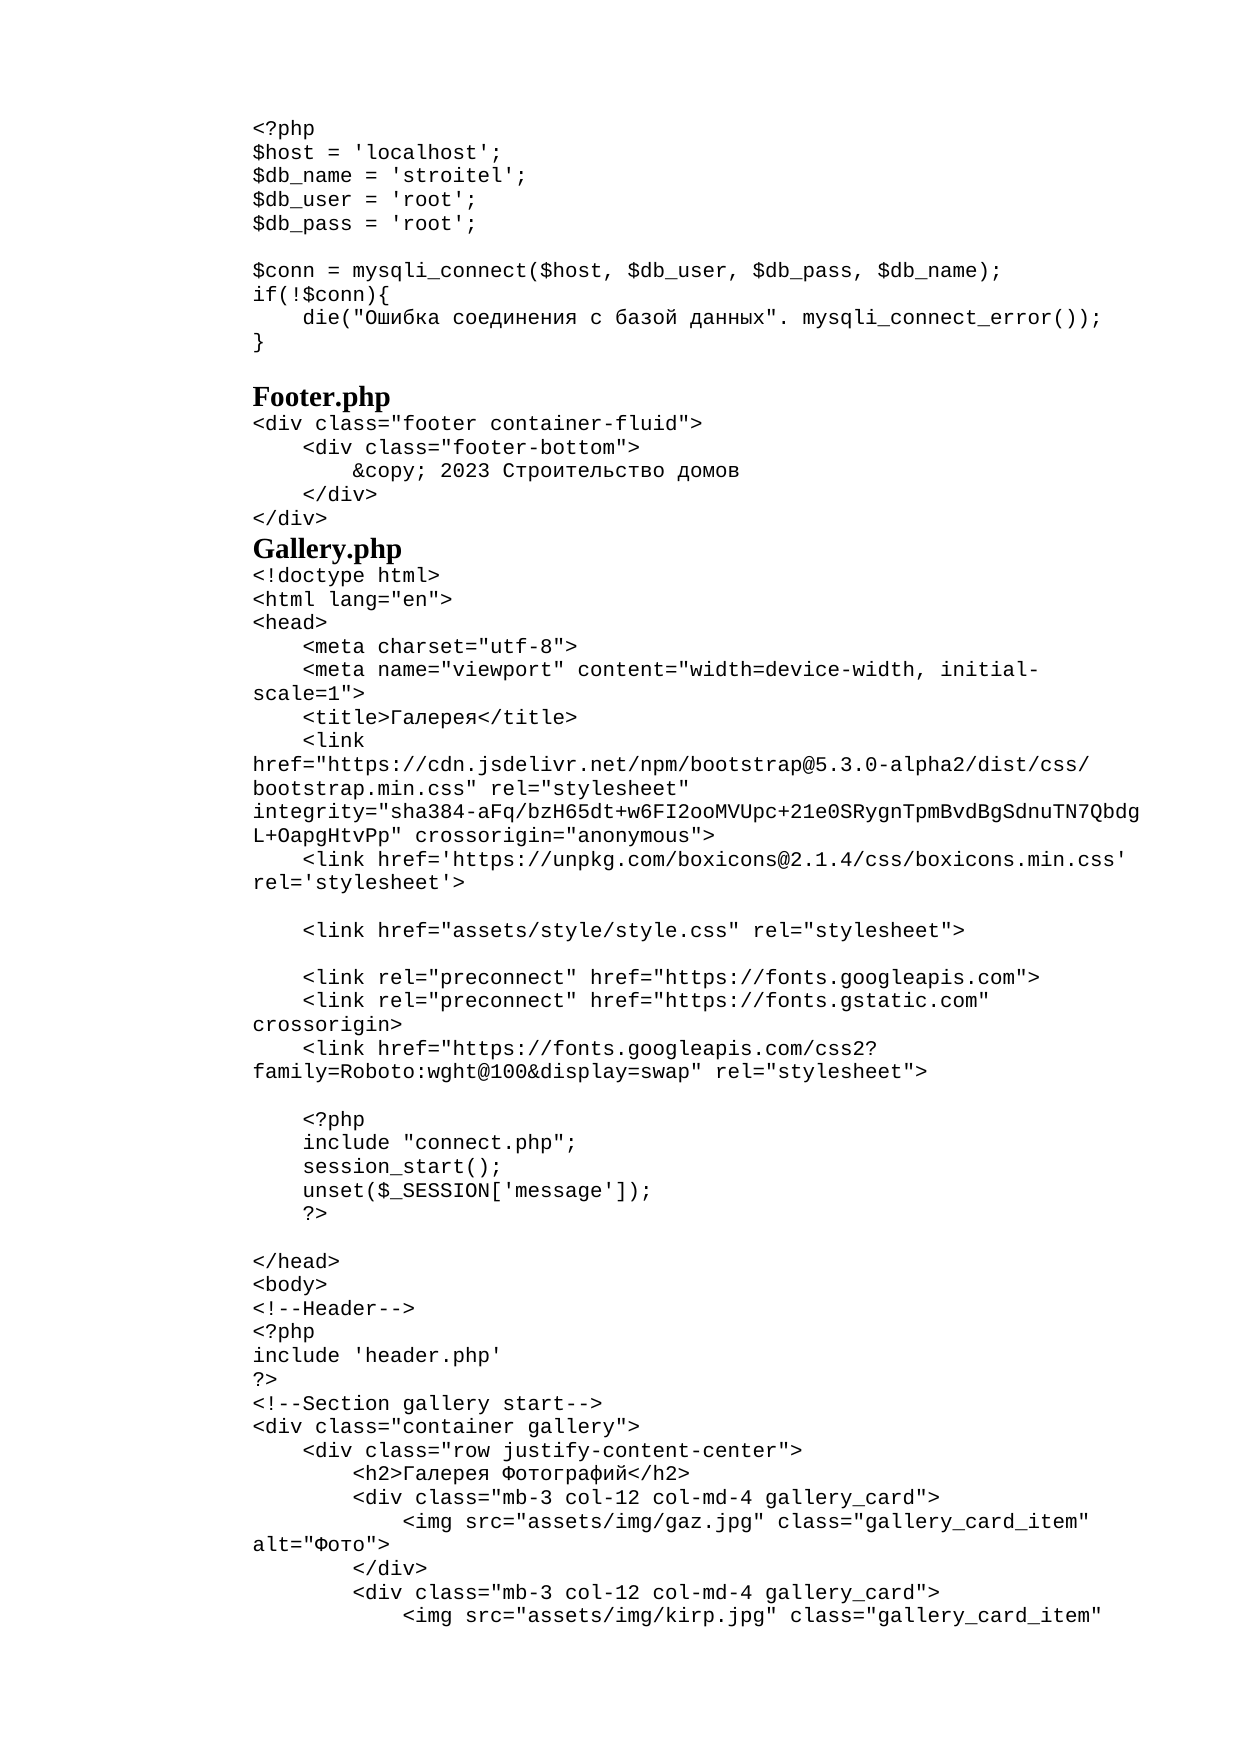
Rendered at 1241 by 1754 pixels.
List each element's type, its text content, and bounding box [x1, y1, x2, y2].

text <div class="footer container-fluid"> <div class="footer-bottom"> &copy; 2023 Строительство домов </div> </div> [252, 413, 1152, 531]
list Footer.php [252, 379, 1152, 413]
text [252, 565, 1152, 1629]
list Gallery.php [252, 531, 1152, 565]
text <?php $host = 'localhost'; $db_name = 'stroitel'; $db_user = 'root'; $db_pass = 'root'; $conn = mysqli_connect($host, $db_user, $db_pass, $db_name); if(!$conn){ die("Ошибка соединения с базой данных". mysqli_connect_error()); } [252, 118, 1152, 354]
